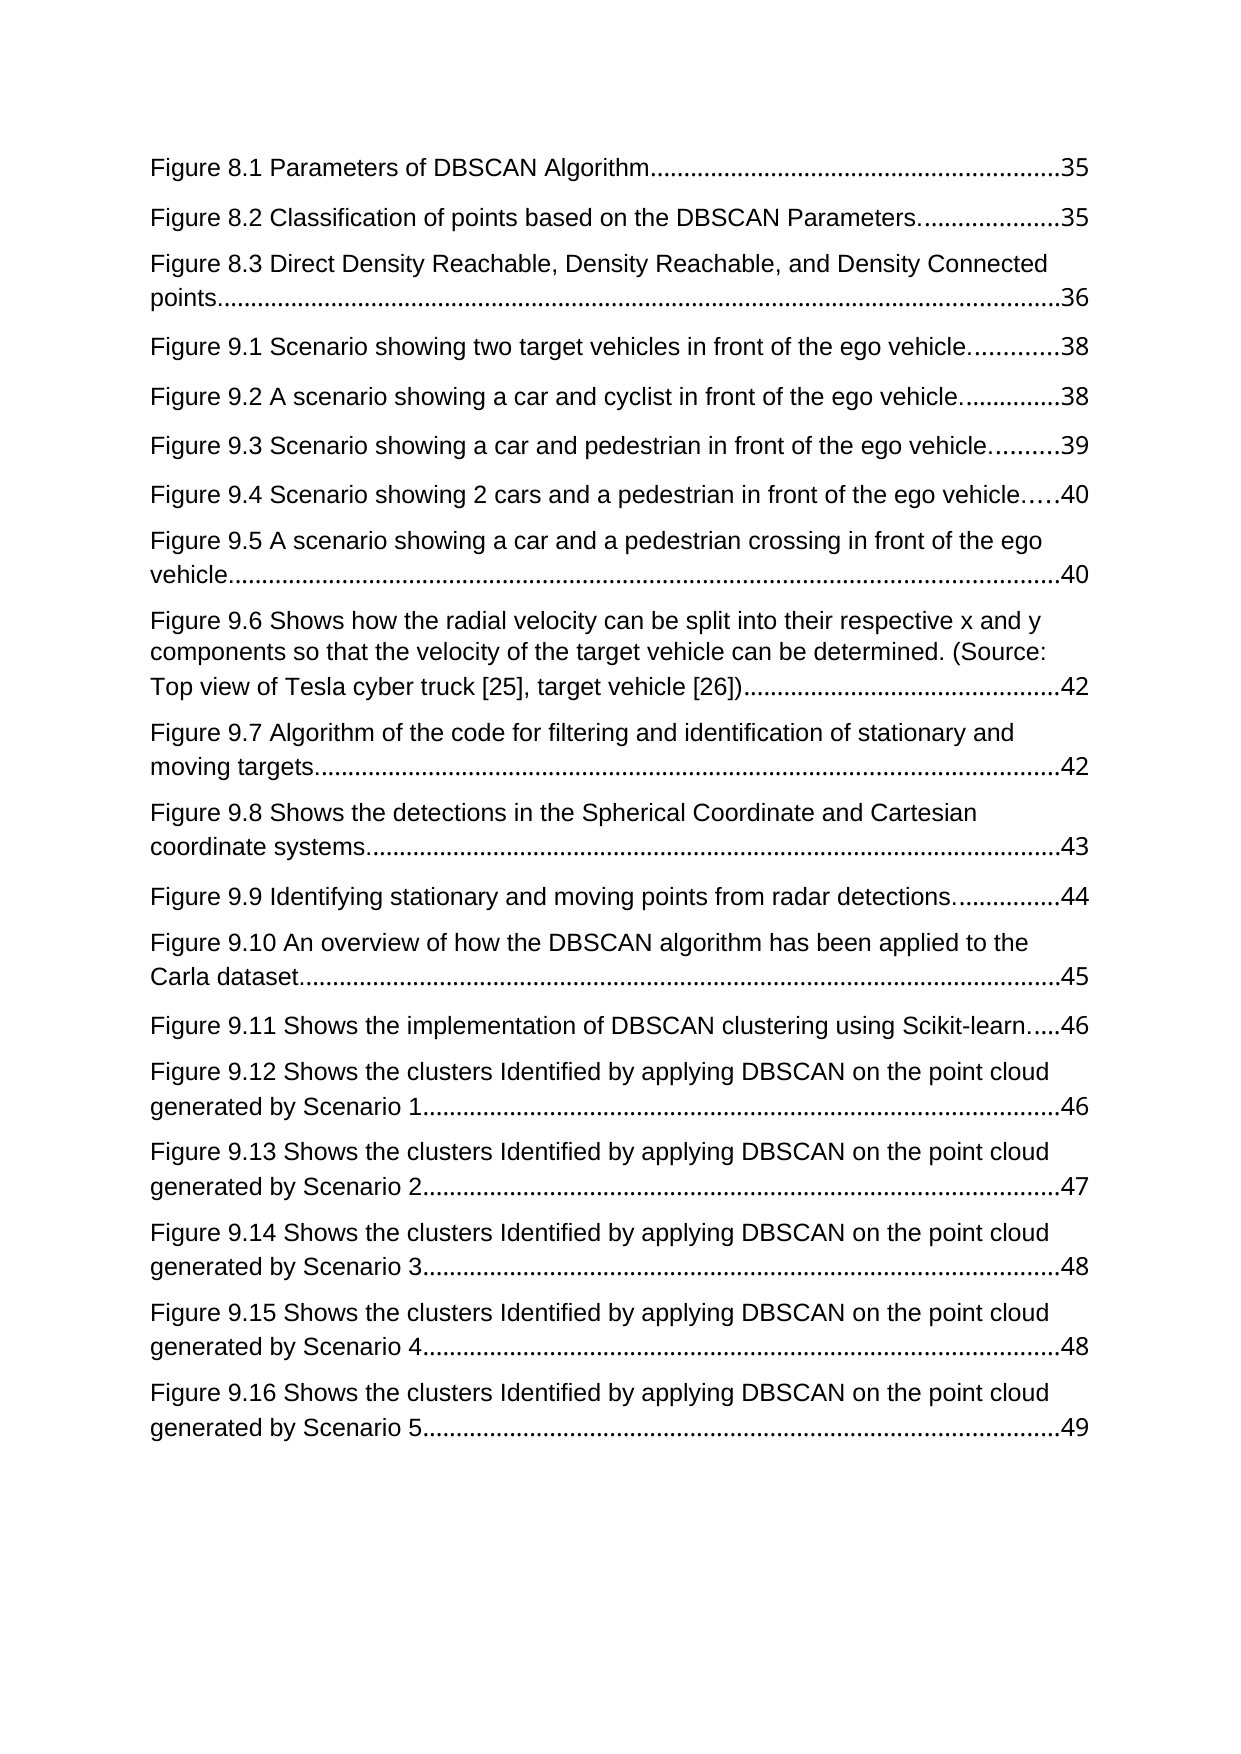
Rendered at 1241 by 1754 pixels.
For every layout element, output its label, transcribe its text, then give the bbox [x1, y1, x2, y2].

text Figure 9.1 Scenario showing two target vehicles in front of the ego vehicle. 38 [150, 329, 1090, 363]
text Figure 9.13 Shows the clusters Identified by applying DBSCAN on the point cloud generated by Scenario 2 47 [150, 1137, 1090, 1202]
text Figure 9.7 Algorithm of the code for filtering and identification of stationary and moving targets. 42 [150, 718, 1090, 783]
text Figure 9.9 Identifying stationary and moving points from radar detections. 44 [150, 878, 1090, 912]
text Figure 8.3 Direct Density Reachable, Density Reachable, and Density Connected points. 36 [150, 248, 1090, 314]
text Figure 8.1 Parameters of DBSCAN Algorithm 35 [150, 150, 1090, 184]
text Figure 9.16 Shows the clusters Identified by applying DBSCAN on the point cloud generated by Scenario 5 49 [150, 1378, 1090, 1443]
text Figure 9.11 Shows the implementation of DBSCAN clustering using Scikit-learn. 46 [150, 1008, 1090, 1042]
text Figure 9.15 Shows the clusters Identified by applying DBSCAN on the point cloud generated by Scenario 4 48 [150, 1298, 1090, 1363]
text Figure 8.2 Classification of points based on the DBSCAN Parameters. 35 [150, 199, 1090, 233]
text Figure 9.6 Shows how the radial velocity can be split into their respective x and y components so that the velocity of the target vehicle can be determined. (Source: Top view of Tesla cyber truck [25], target vehicle [26]) 42 [150, 606, 1090, 702]
text Figure 9.8 Shows the detections in the Spherical Coordinate and Cartesian coordinate systems. 43 [150, 798, 1090, 863]
text Figure 9.12 Shows the clusters Identified by applying DBSCAN on the point cloud generated by Scenario 1 46 [150, 1057, 1090, 1122]
text Figure 9.2 A scenario showing a car and cyclist in front of the ego vehicle. 38 [150, 378, 1090, 412]
text Figure 9.10 An overview of how the DBSCAN algorithm has been applied to the Carla dataset. 45 [150, 927, 1090, 993]
text Figure 9.3 Scenario showing a car and pedestrian in front of the ego vehicle. 39 [150, 427, 1090, 461]
text Figure 9.4 Scenario showing 2 cars and a pedestrian in front of the ego vehicle. 40 [150, 477, 1090, 511]
text Figure 9.14 Shows the clusters Identified by applying DBSCAN on the point cloud generated by Scenario 3 48 [150, 1218, 1090, 1283]
text Figure 9.5 A scenario showing a car and a pedestrian crossing in front of the ego vehicle. 40 [150, 526, 1090, 591]
